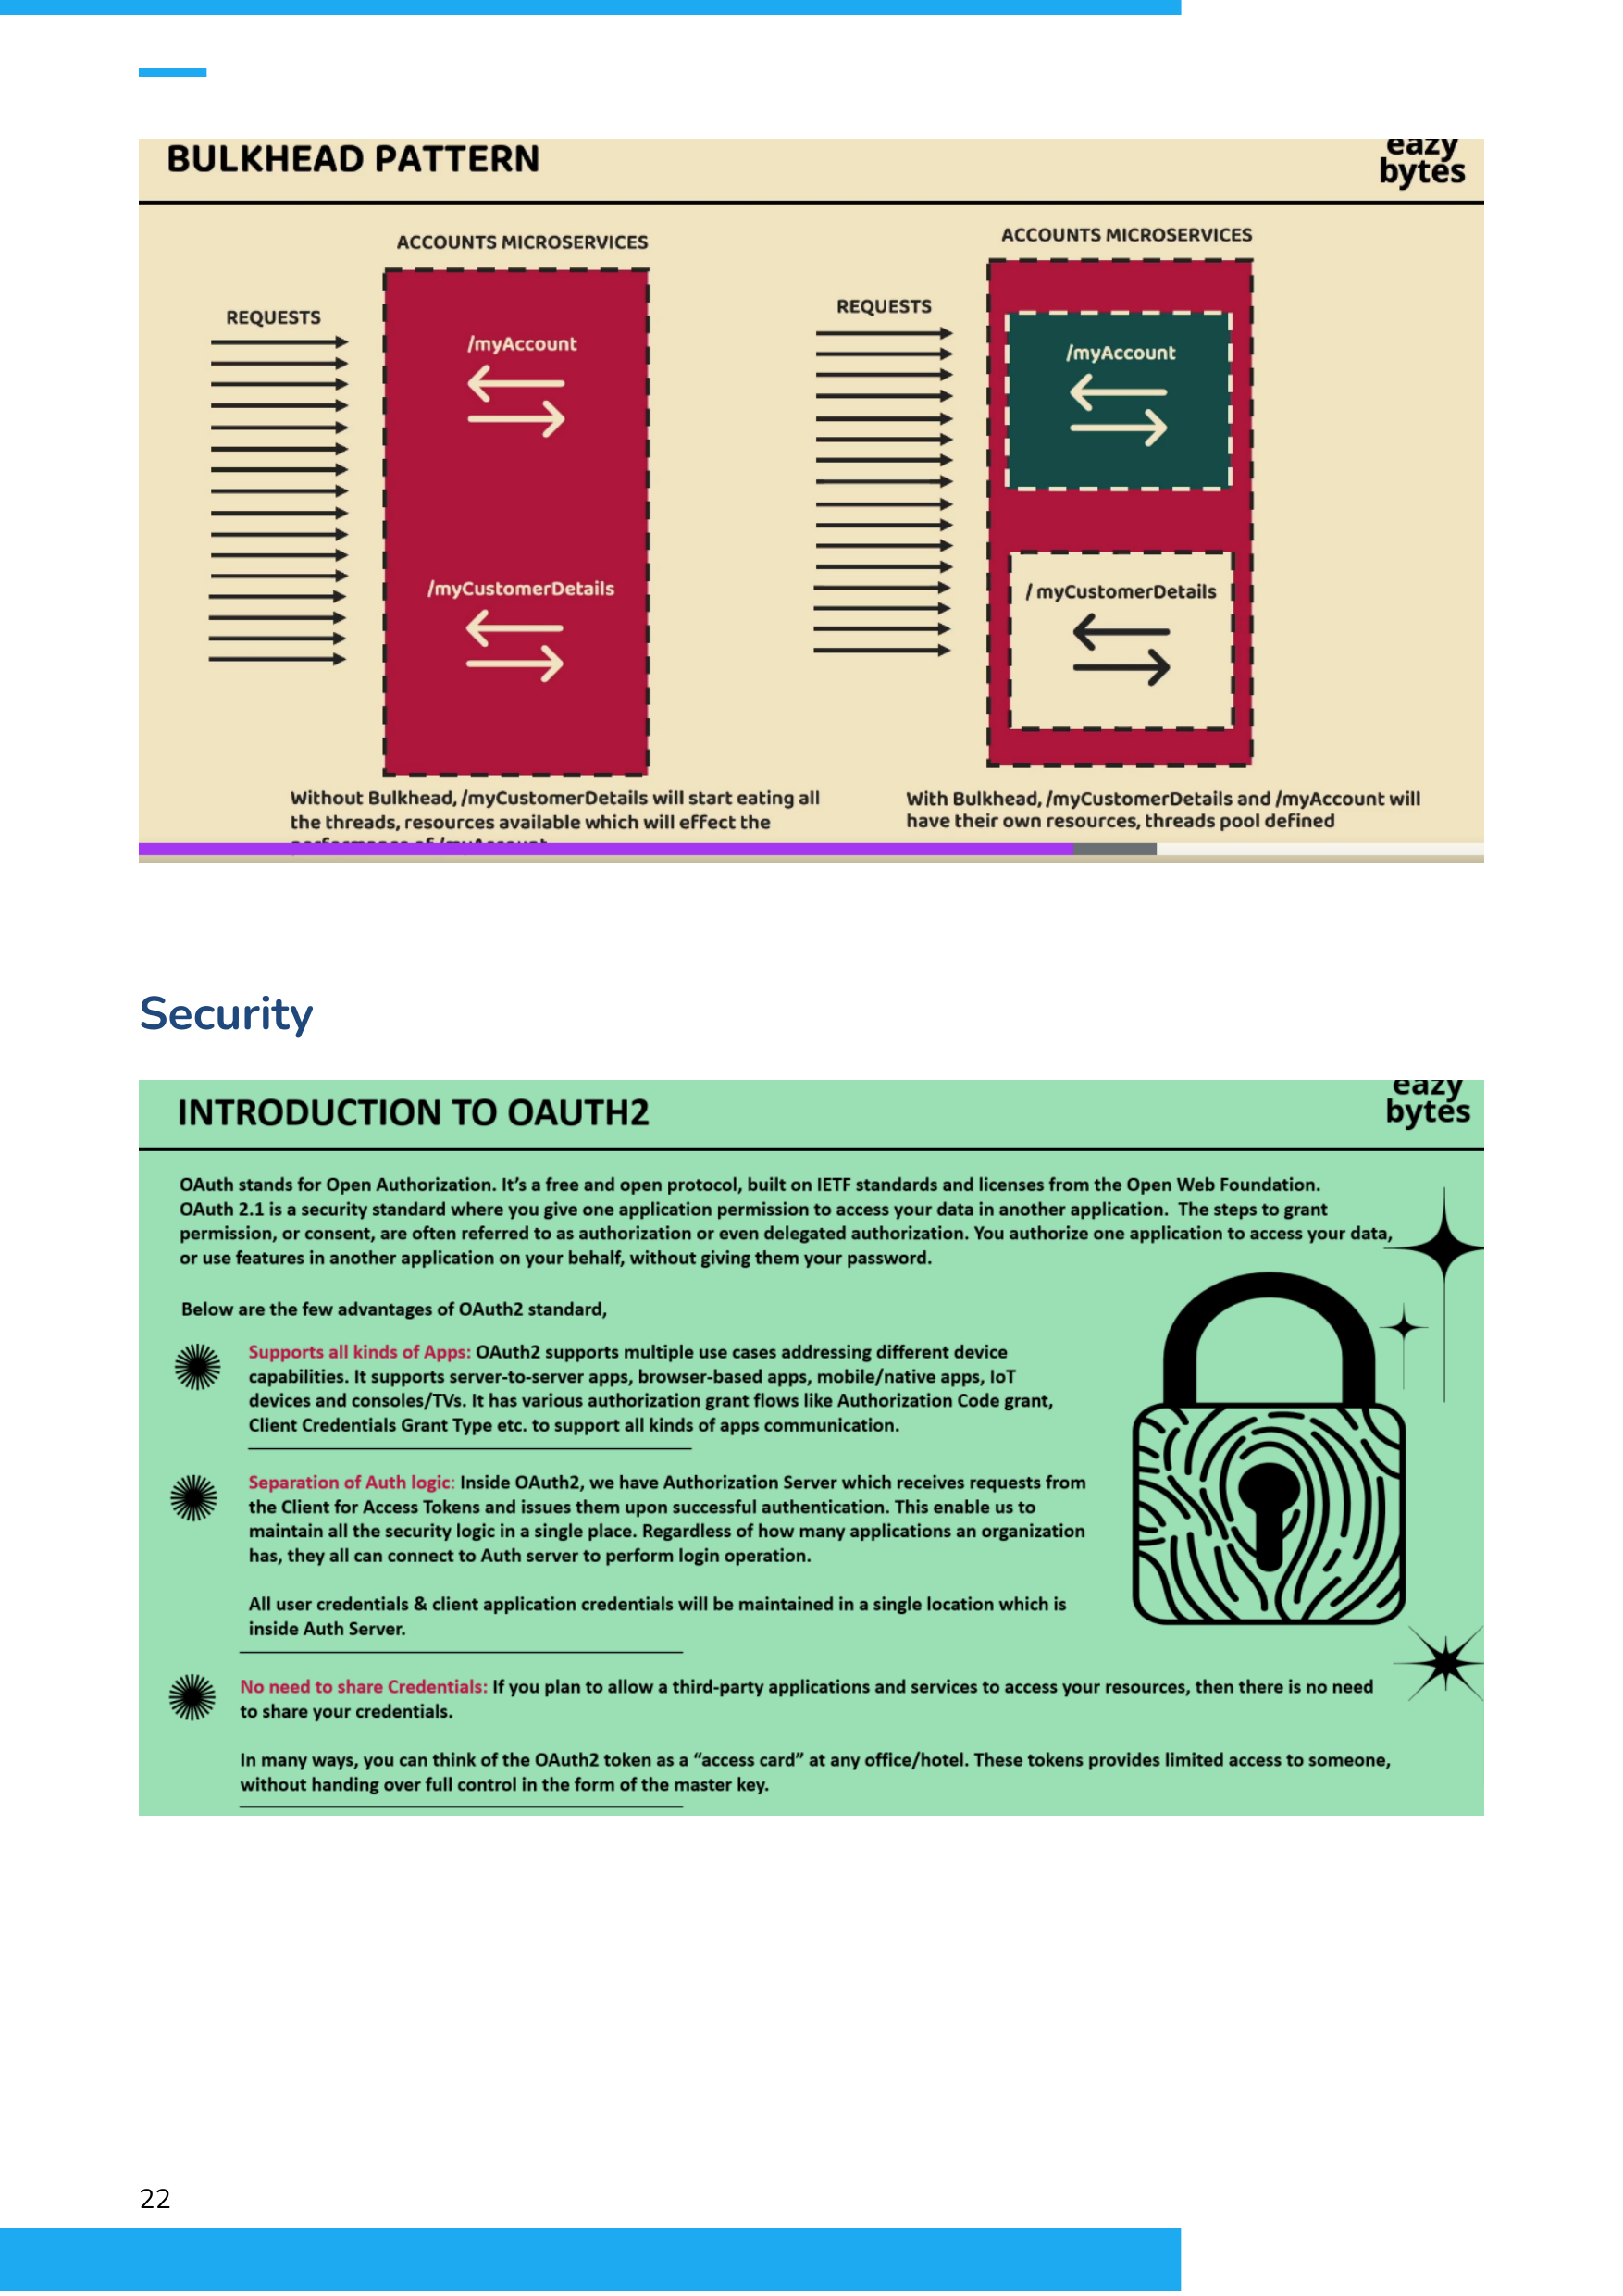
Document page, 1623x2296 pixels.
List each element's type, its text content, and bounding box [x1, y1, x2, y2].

picture [0, 0, 1182, 15]
picture [0, 2228, 1182, 2291]
picture [139, 1080, 1484, 1816]
subtitle Security [139, 983, 1484, 1046]
picture [139, 139, 1484, 863]
picture [139, 68, 207, 77]
